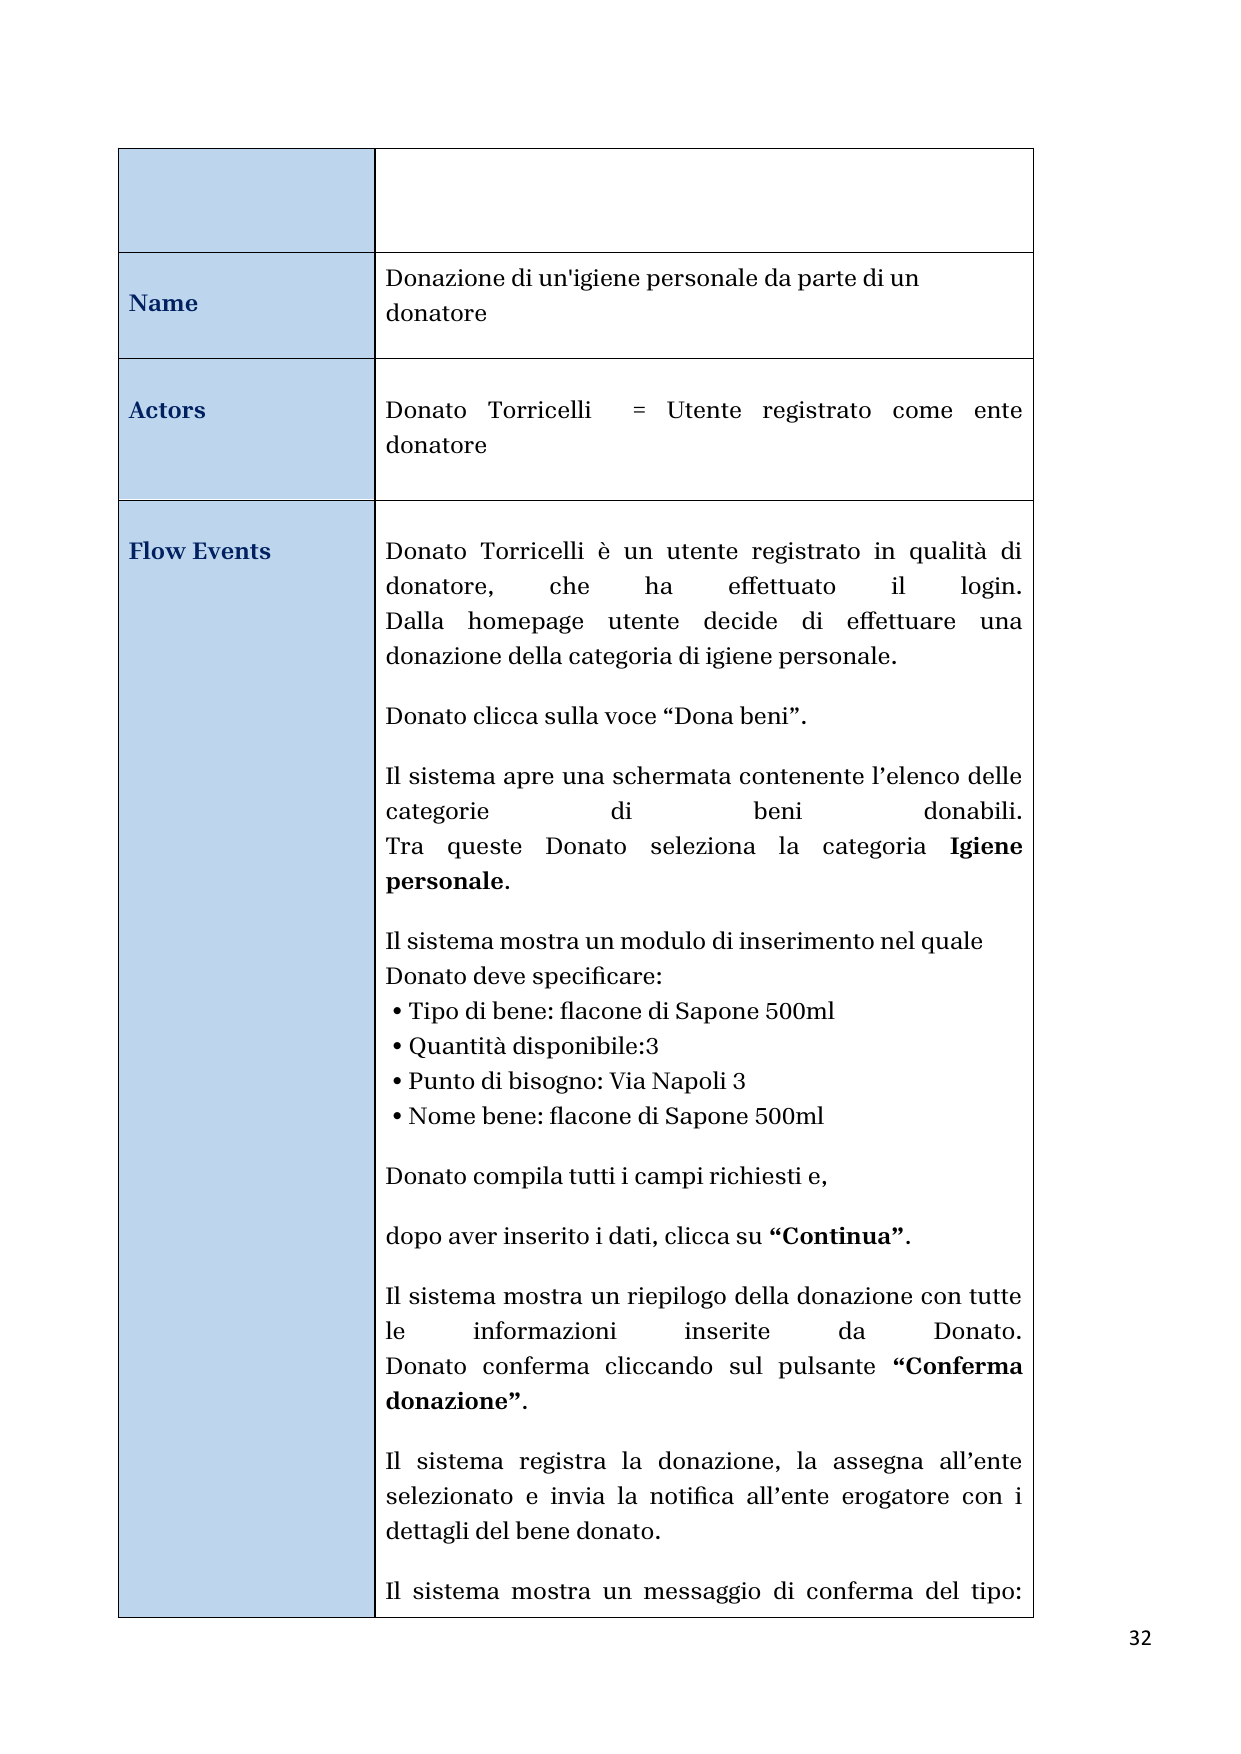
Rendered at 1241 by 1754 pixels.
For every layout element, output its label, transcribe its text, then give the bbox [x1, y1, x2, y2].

table_cell Donato Torricelli = Utente registrato come ente donatore [376, 359, 1033, 499]
table_cell Flow Events [119, 501, 374, 1617]
table_cell Donazione di un'igiene personale da parte di un donatore [376, 253, 1033, 358]
table_header ID [119, 149, 374, 252]
table_cell Actors [119, 359, 374, 499]
table_cell Name [119, 253, 374, 358]
table_header 20 [376, 149, 1033, 252]
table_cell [376, 501, 1033, 1617]
